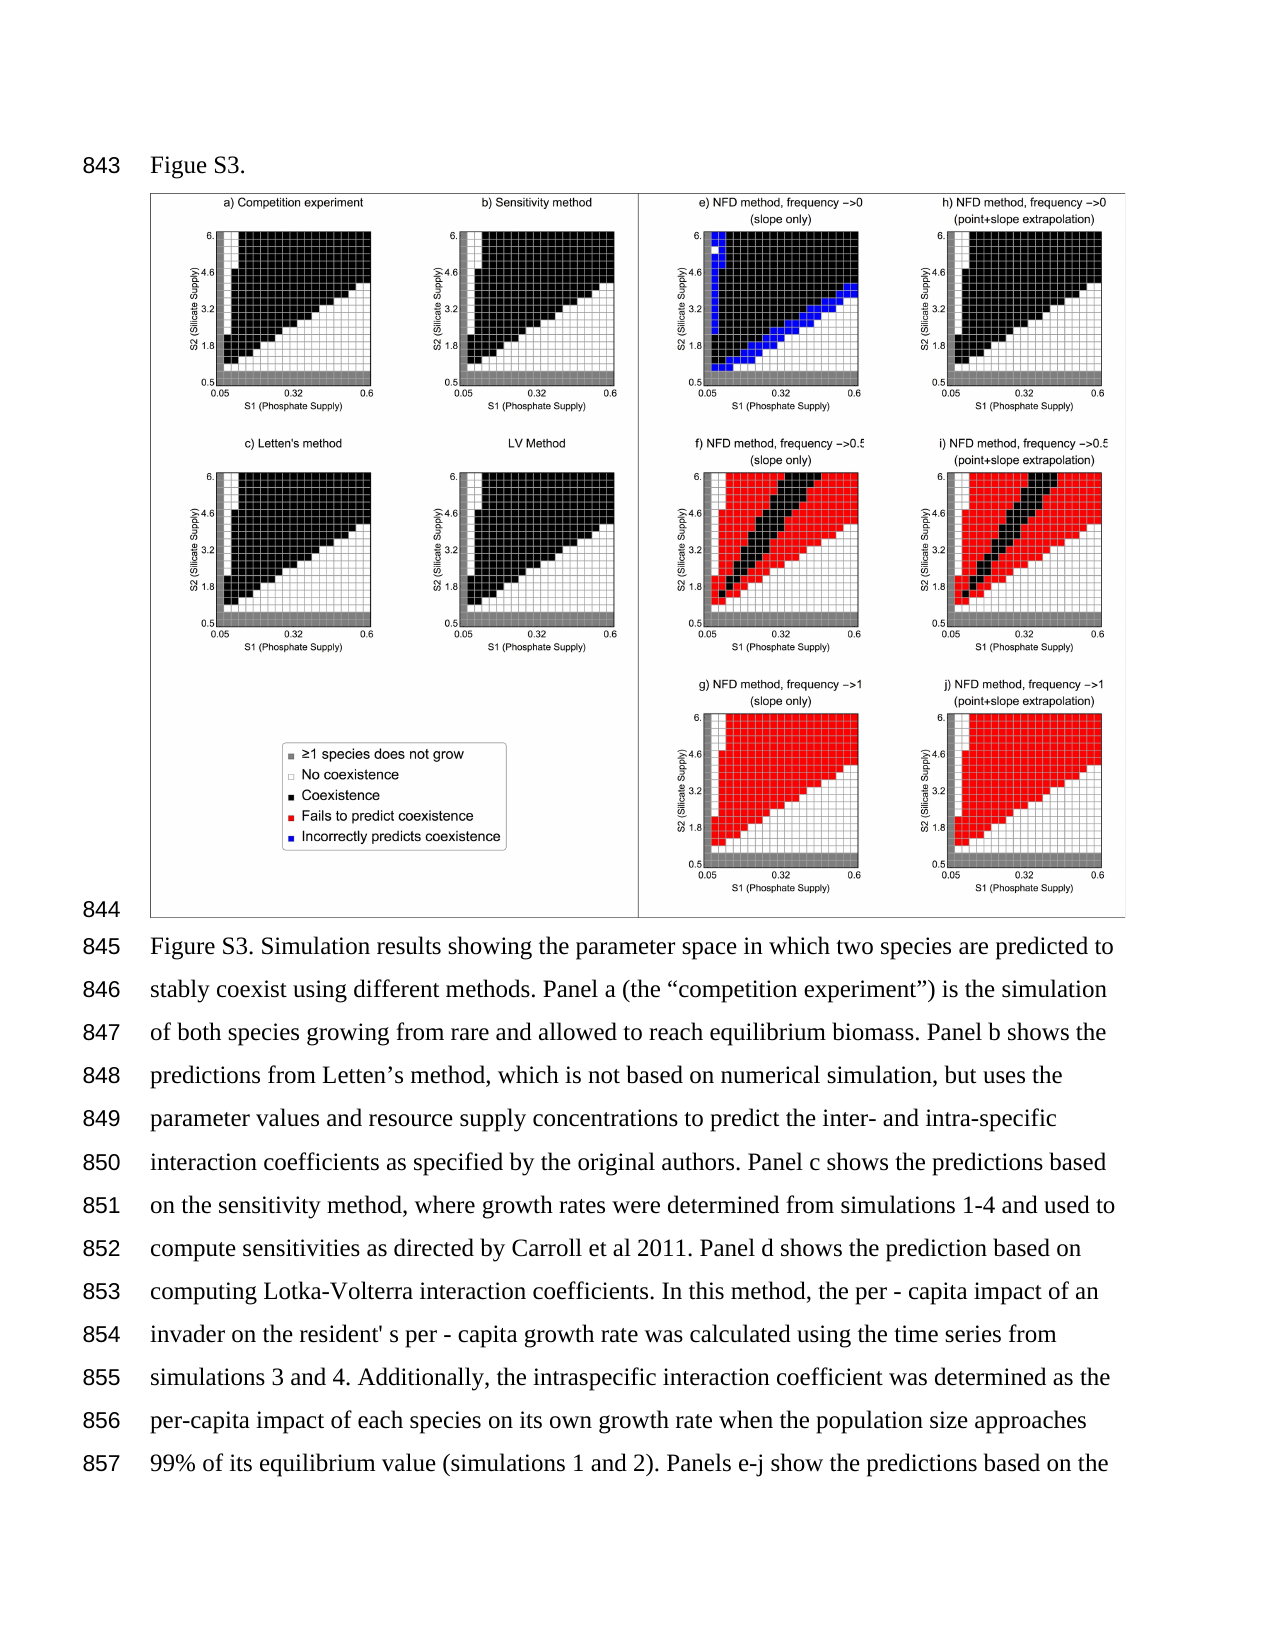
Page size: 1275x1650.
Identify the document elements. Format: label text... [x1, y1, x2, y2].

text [150, 931, 1125, 1477]
text Figue S3. [150, 150, 1125, 179]
picture [150, 193, 1125, 918]
